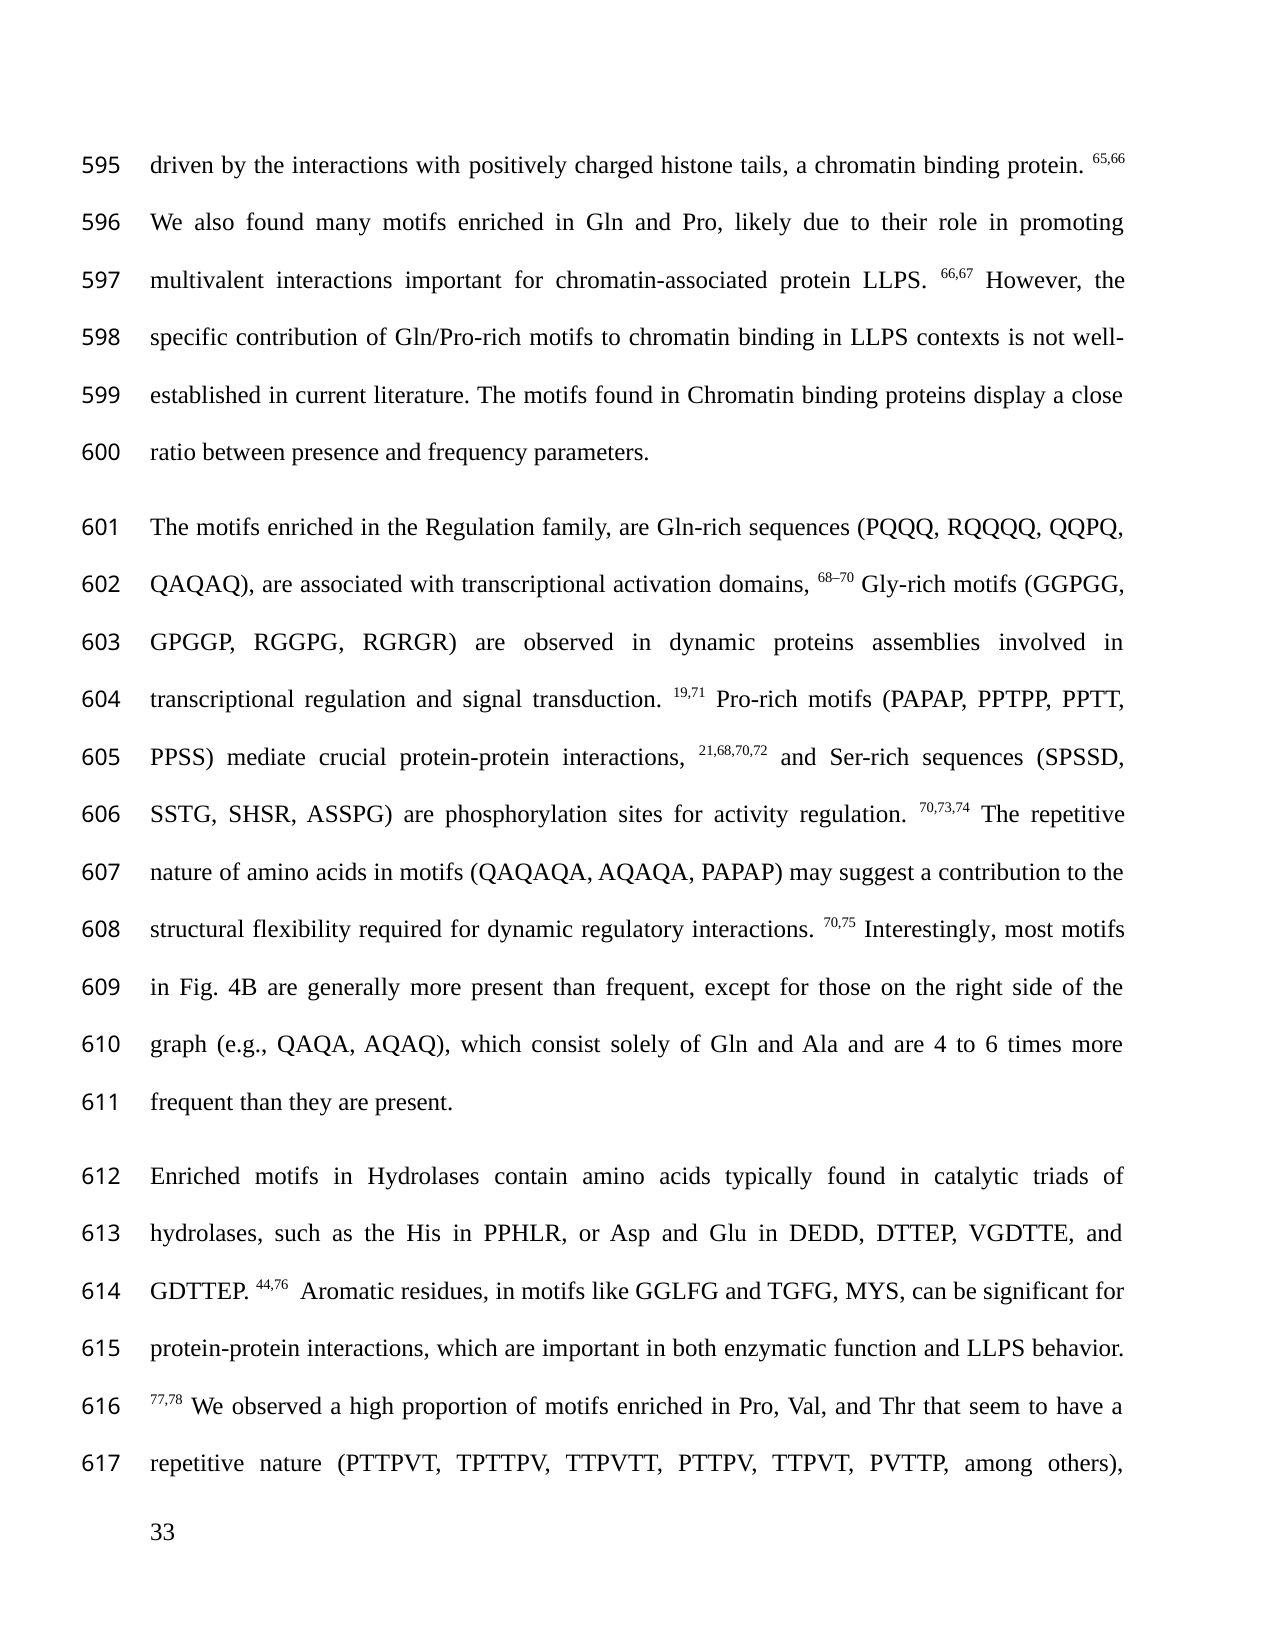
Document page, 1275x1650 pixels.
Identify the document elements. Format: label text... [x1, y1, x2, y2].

text The motifs enriched in the Regulation family, are Gln-rich sequences (PQQQ, RQQQQ, QQPQ, QAQAQ), are associated with transcriptional activation domains, Gly-rich motifs (GGPGG, GPGGP, RGGPG, RGRGR) are observed in dynamic proteins assemblies involved in transcriptional regulation and signal transduction. Pro-rich motifs (PAPAP, PPTPP, PPTT, PPSS) mediate crucial protein-protein interactions, and Ser-rich sequences (SPSSD, SSTG, SHSR, ASSPG) are phosphorylation sites for activity regulation. The repetitive nature of amino acids in motifs (QAQAQA, AQAQA, PAPAP) may suggest a contribution to the structural flexibility required for dynamic regulatory interactions. Interestingly, most motifs in Fig. 4B are generally more present than frequent, except for those on the right side of the graph (e.g., QAQA, AQAQ), which consist solely of Gln and Ala and are 4 to 6 times more frequent than they are present. [150, 512, 1125, 1115]
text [150, 150, 1125, 466]
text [150, 1161, 1125, 1477]
